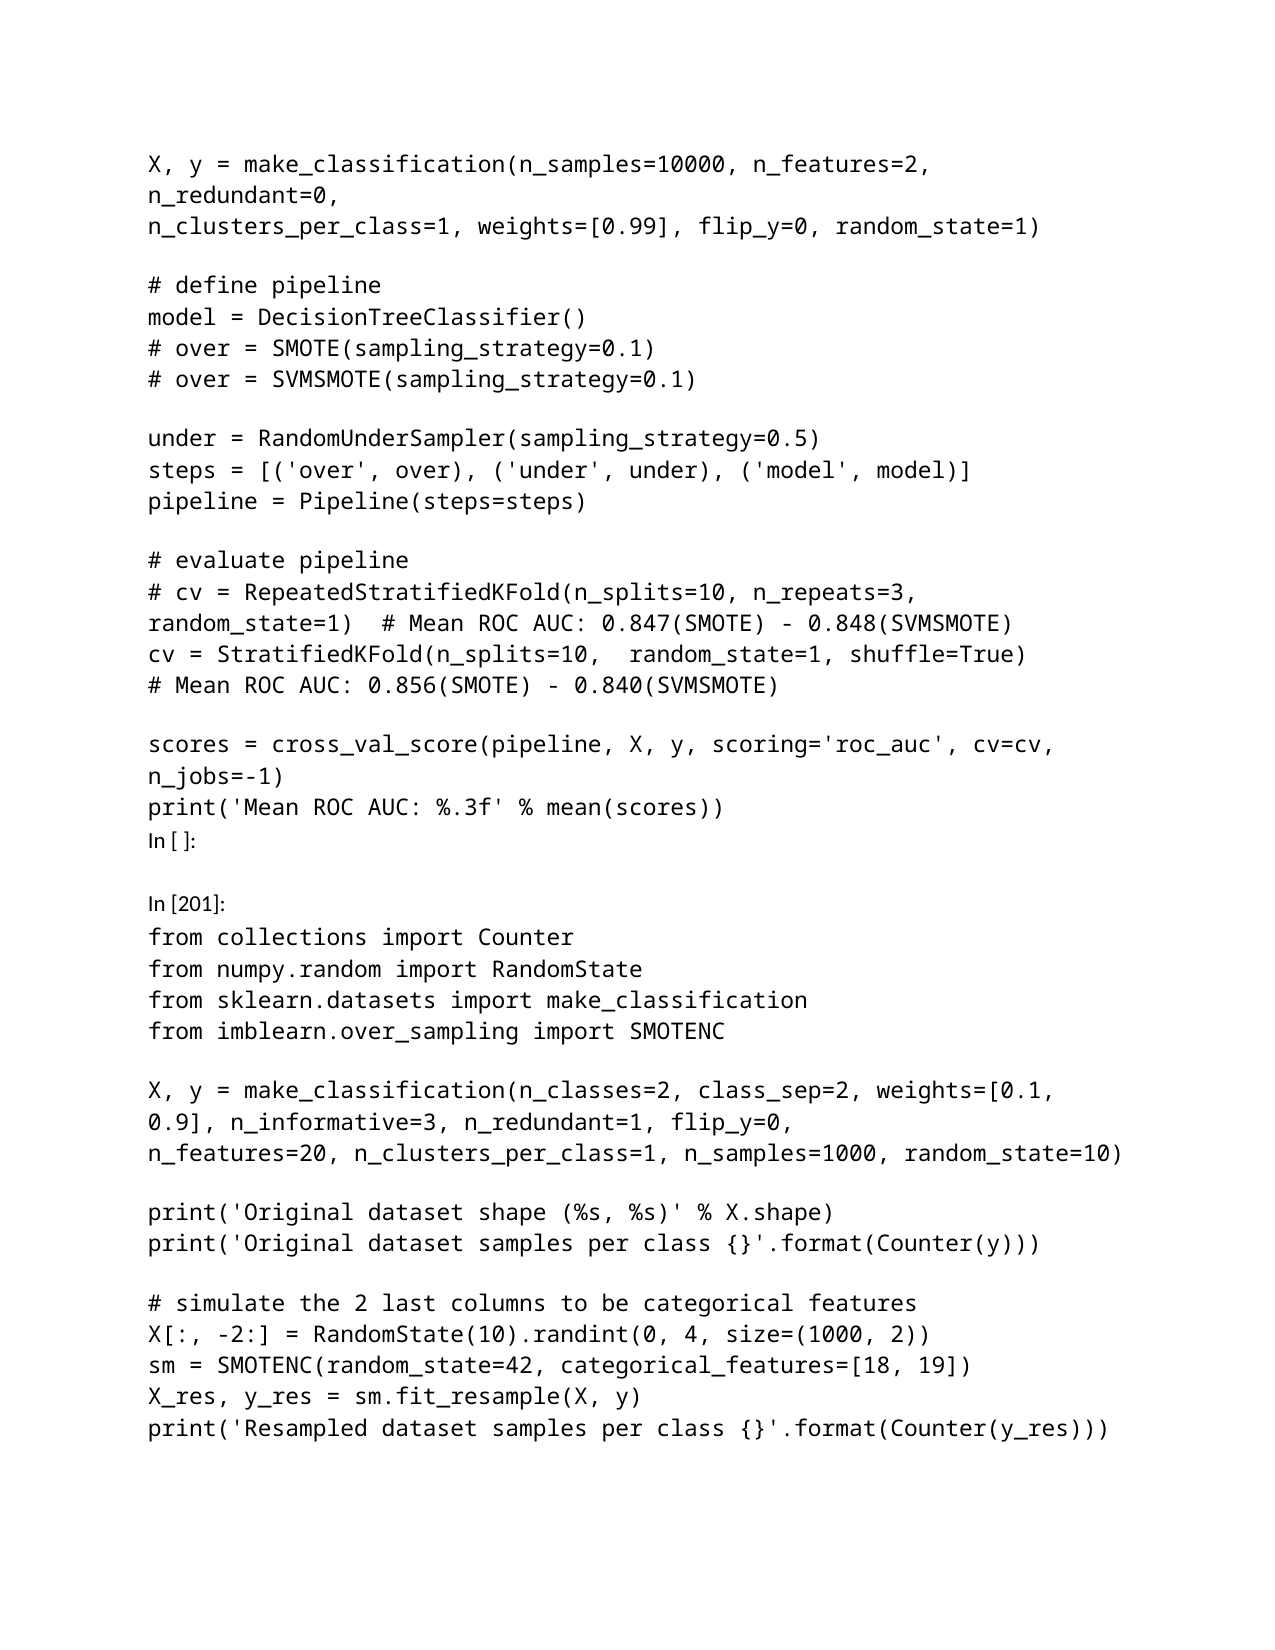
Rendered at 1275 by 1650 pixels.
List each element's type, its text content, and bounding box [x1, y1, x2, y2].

text In [ ]: [148, 826, 1127, 854]
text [148, 921, 1127, 1443]
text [148, 148, 1127, 822]
text In [201]: [148, 889, 1127, 917]
